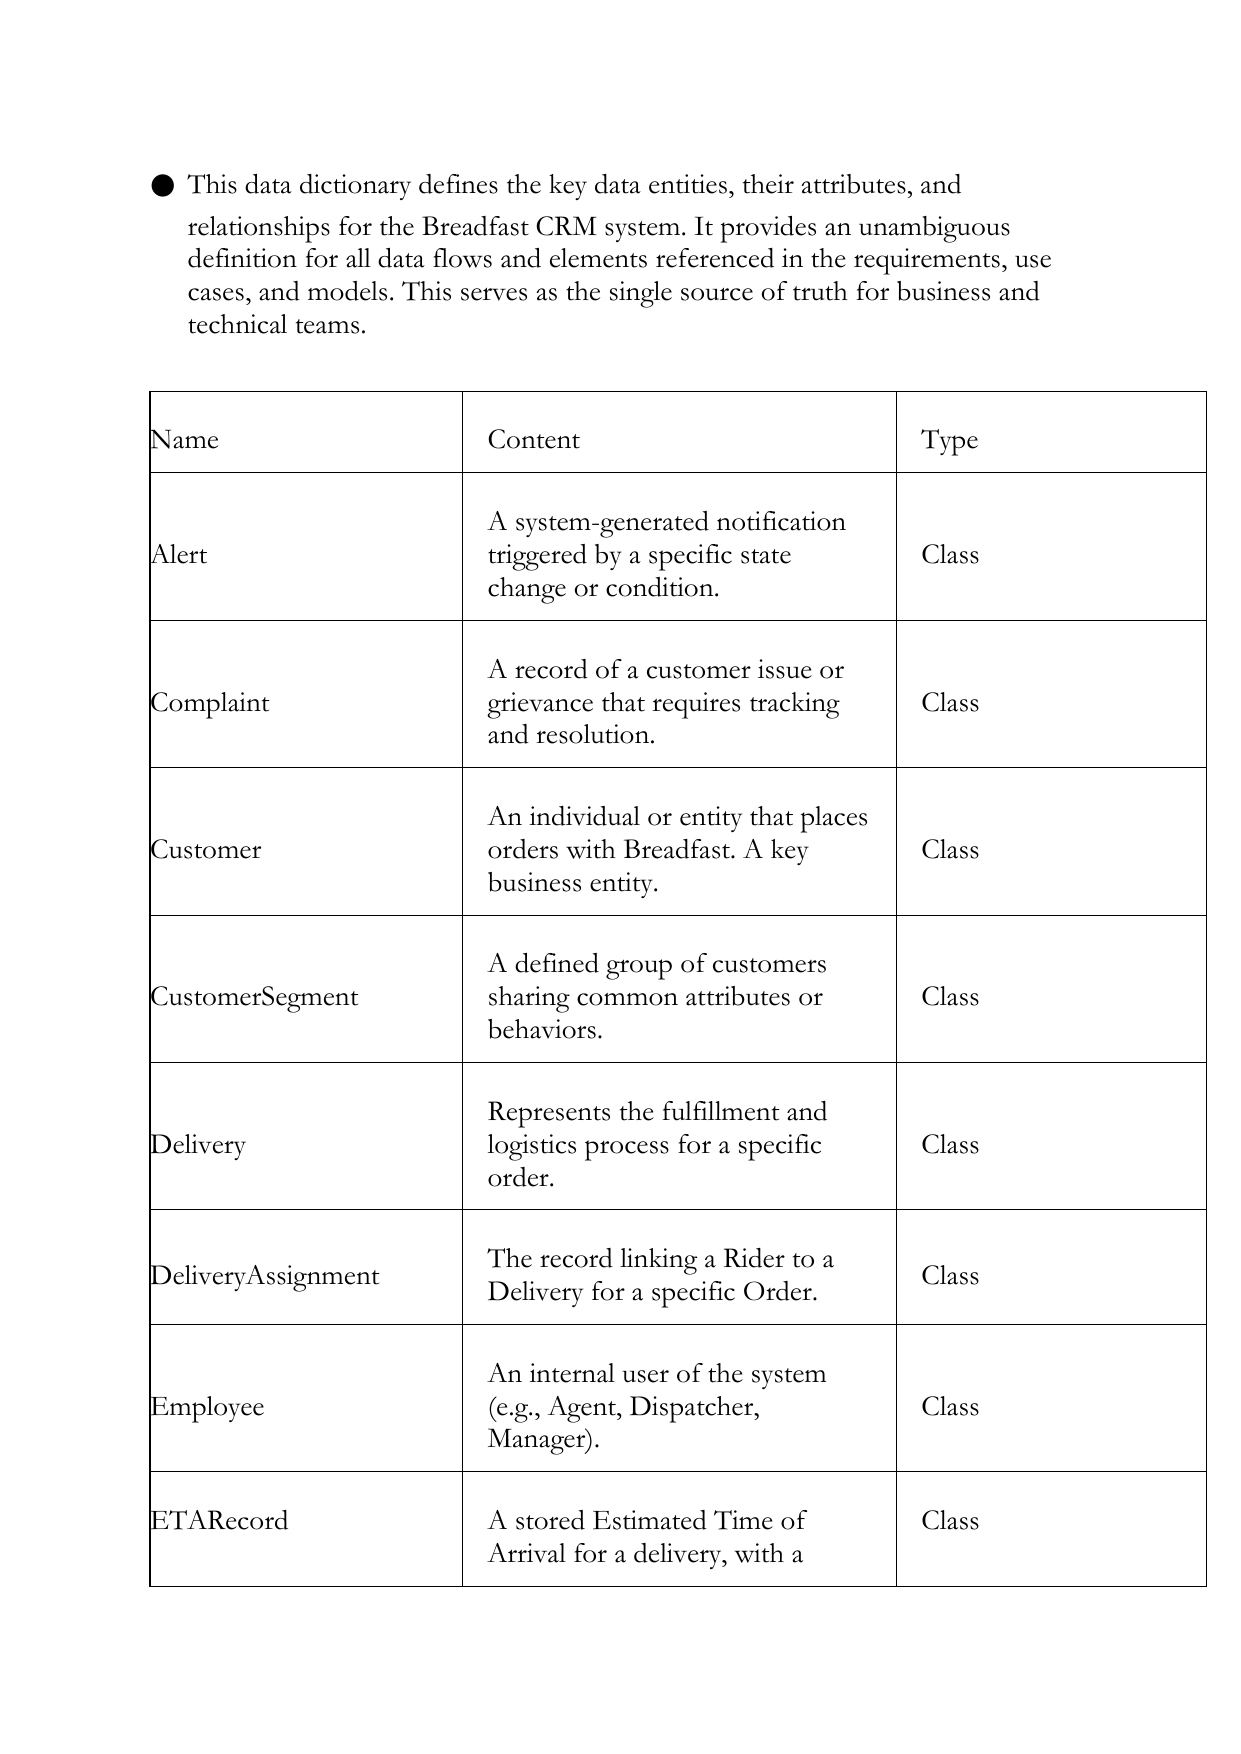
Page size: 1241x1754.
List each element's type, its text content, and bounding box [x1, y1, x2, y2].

table_cell Employee [151, 1325, 462, 1471]
table_cell A record of a customer issue or grievance that requires tracking and resolution. [463, 621, 896, 767]
table_cell Class [897, 1472, 1206, 1586]
table_cell The record linking a Rider to a Delivery for a specific Order. [463, 1210, 896, 1324]
table_cell Complaint [151, 621, 462, 767]
table_cell DeliveryAssignment [151, 1210, 462, 1324]
table_cell Class [897, 1210, 1206, 1324]
table_cell CustomerSegment [151, 916, 462, 1062]
table_cell A defined group of customers sharing common attributes or behaviors. [463, 916, 896, 1062]
table_header Name [151, 392, 462, 472]
table_cell An individual or entity that places orders with Breadfast. A key business entity. [463, 768, 896, 914]
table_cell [463, 1472, 896, 1586]
table_cell Class [897, 1063, 1206, 1209]
table_cell Represents the fulfillment and logistics process for a specific order. [463, 1063, 896, 1209]
table_cell Delivery [151, 1063, 462, 1209]
table_cell Class [897, 473, 1206, 620]
list This data dictionary defines the key data entities, their attributes, and relationships for the Breadfast CRM system. It provides an unambiguous definition for all data flows and elements referenced in the requirements, use cases, and models. This serves as the single source of truth for business and technical teams. [150, 150, 1090, 341]
table_header Content [463, 392, 896, 472]
table_cell ETARecord [151, 1472, 462, 1586]
table_cell An internal user of the system (e.g., Agent, Dispatcher, Manager). [463, 1325, 896, 1471]
table_cell Alert [151, 473, 462, 620]
table_cell Customer [151, 768, 462, 914]
table_cell Class [897, 621, 1206, 767]
table_header Type [897, 392, 1206, 472]
table_cell Class [897, 1325, 1206, 1471]
table_cell Class [897, 768, 1206, 914]
table_cell Class [897, 916, 1206, 1062]
table_cell A system-generated notification triggered by a specific state change or condition. [463, 473, 896, 620]
